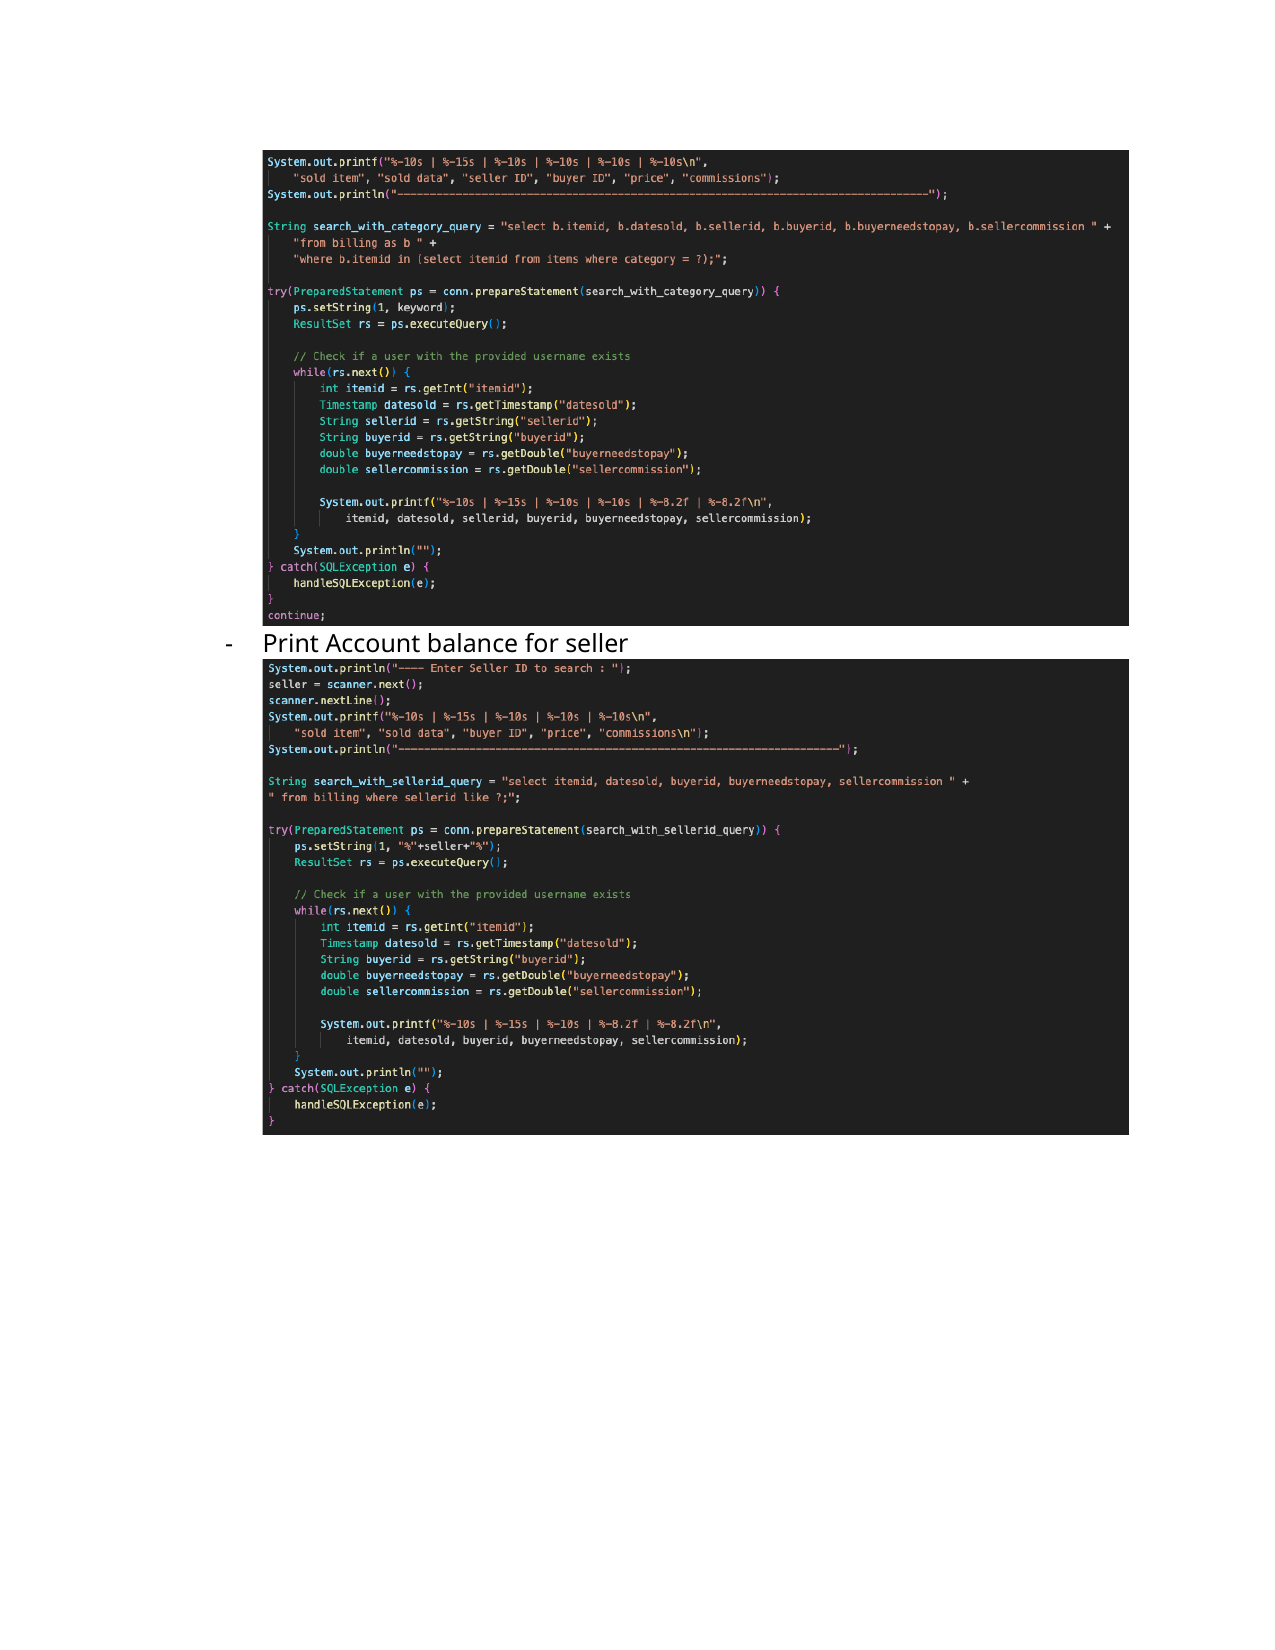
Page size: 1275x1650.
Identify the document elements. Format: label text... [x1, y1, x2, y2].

list Print Account balance for seller [225, 625, 1125, 659]
picture [262, 659, 1129, 1135]
picture [262, 150, 1129, 626]
